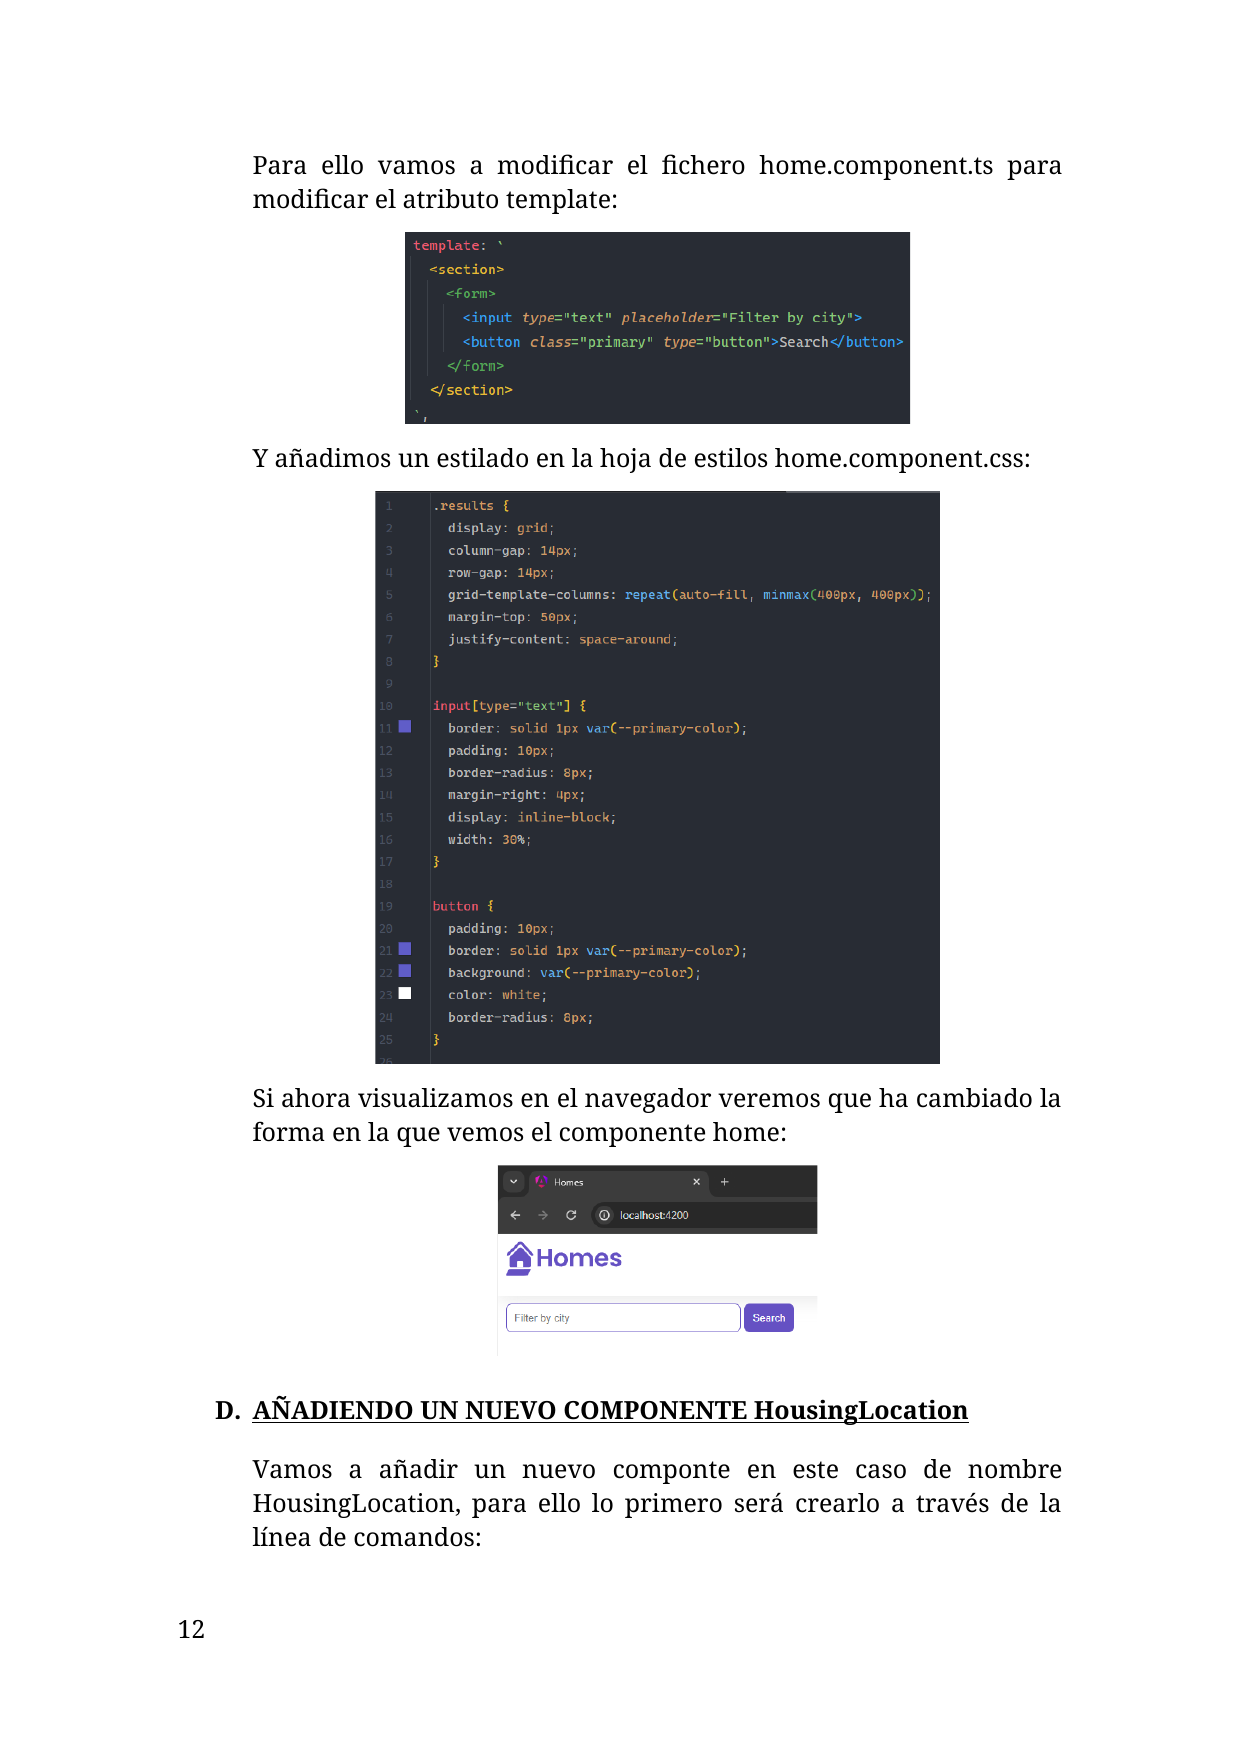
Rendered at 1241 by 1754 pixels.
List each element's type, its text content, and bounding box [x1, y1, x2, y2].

picture [405, 232, 911, 424]
text Si ahora visualizamos en el navegador veremos que ha cambiado la forma en la que vemos el componente home: [252, 1081, 1063, 1149]
text Y añadimos un estilado en la hoja de estilos home.component.css: [252, 440, 1063, 474]
text Vamos a añadir un nuevo componte en este caso de nombre HousingLocation, para ello lo primero será crearlo a través de la línea de comandos: [252, 1452, 1063, 1554]
subtitle AÑADIENDO UN NUEVO COMPONENTE HousingLocation [215, 1393, 1063, 1427]
picture [497, 1165, 818, 1356]
text Para ello vamos a modificar el fichero home.component.ts para modificar el atributo template: [252, 148, 1063, 216]
picture [375, 491, 940, 1064]
